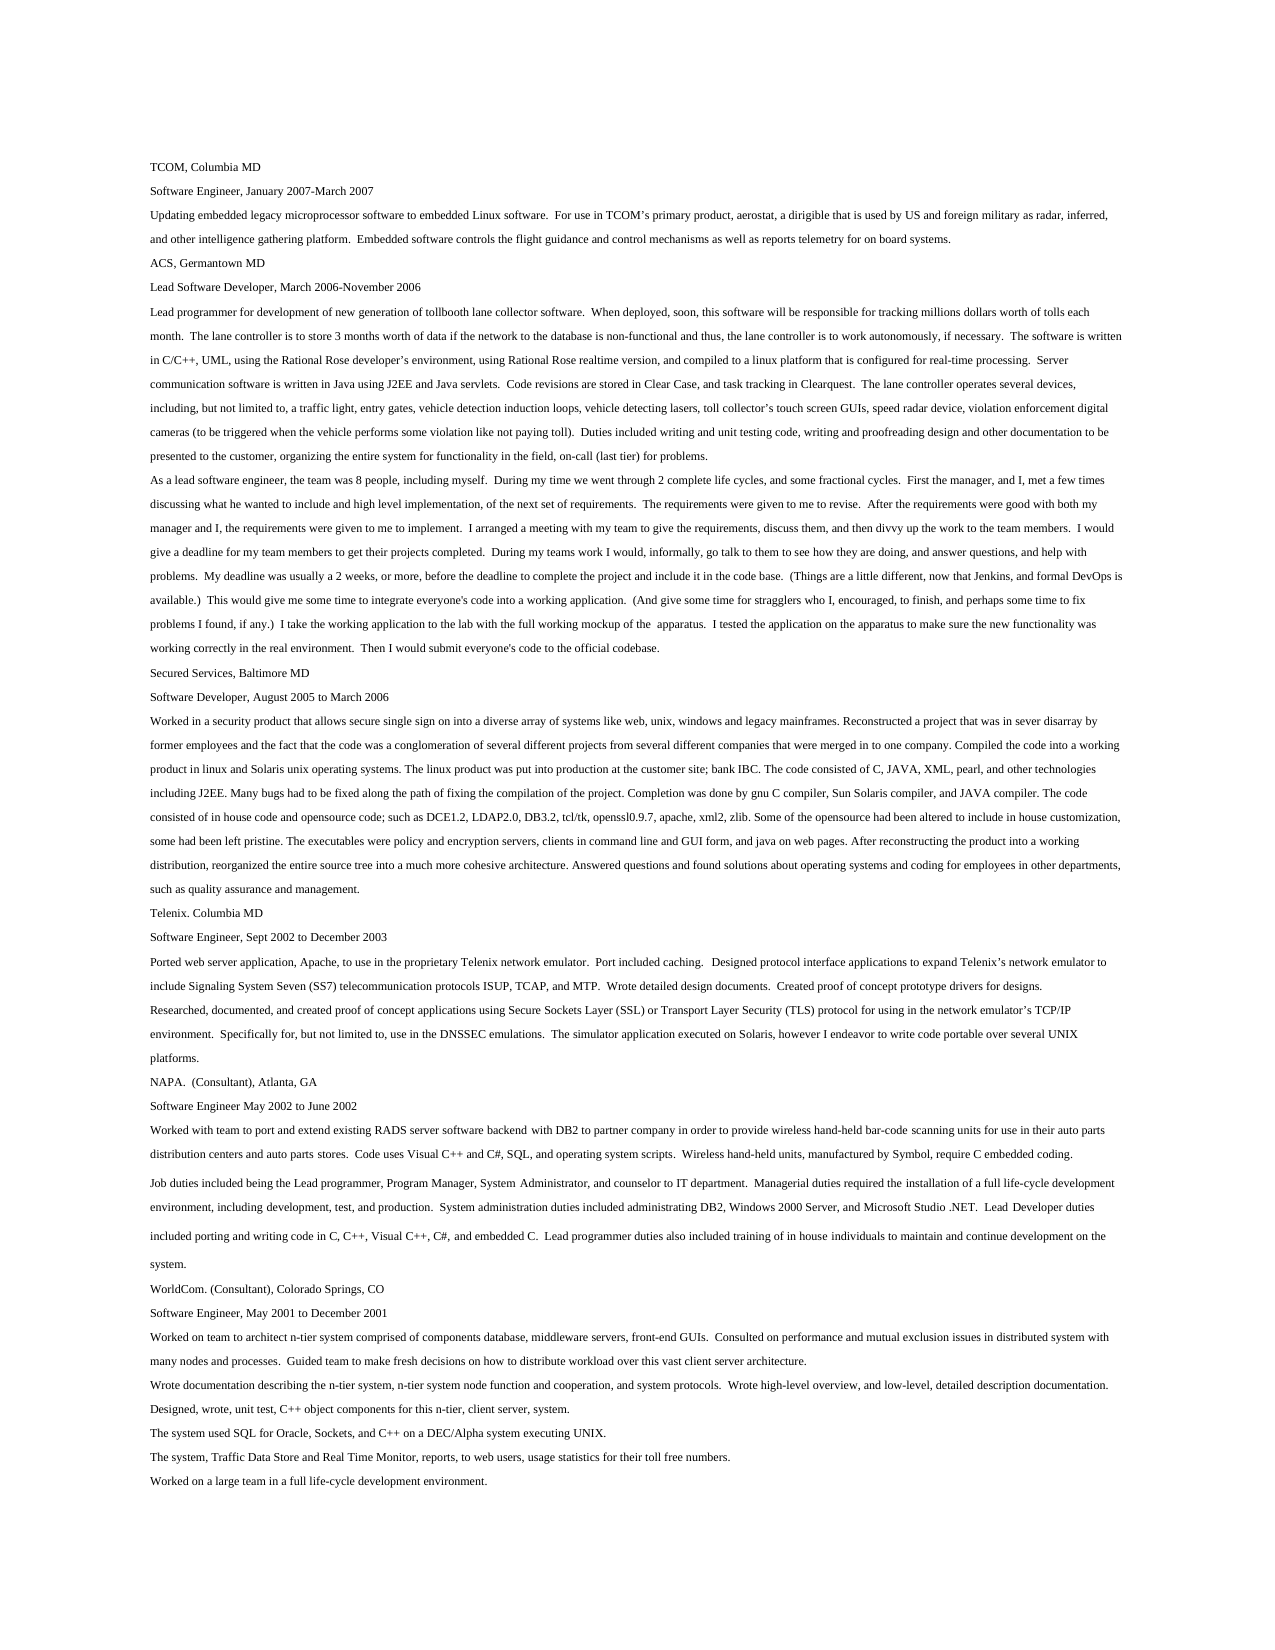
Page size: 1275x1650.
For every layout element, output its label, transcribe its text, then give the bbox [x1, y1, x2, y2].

text Ported web server application, Apache, to use in the proprietary Telenix network emulator. Port included caching. Designed protocol interface applications to expand Telenix’s network emulator to include Signaling System Seven (SS7) telecommunication protocols ISUP, TCAP, and MTP. Wrote detailed design documents. Created proof of concept prototype drivers for designs. [150, 944, 1125, 993]
text Software Developer, August 2005 to March 2006 [150, 680, 1125, 704]
text Secured Services, Baltimore MD [150, 656, 1125, 680]
text Software Engineer, May 2001 to December 2001 [150, 1296, 1125, 1320]
text ACS, Germantown MD [150, 246, 1125, 271]
text Wrote documentation describing the n-tier system, n-tier system node function and cooperation, and system protocols. Wrote high-level overview, and low-level, detailed description documentation. [150, 1368, 1125, 1392]
text Worked with team to port and extend existing RADS server software backend with DB2 to partner company in order to provide wireless hand-held bar-code scanning units for use in their auto parts distribution centers and auto parts stores. Code uses Visual C++ and C#, SQL, and operating system scripts. Wireless hand-held units, manufactured by Symbol, require C embedded coding. [150, 1113, 1125, 1166]
text WorldCom. (Consultant), Colorado Springs, CO [150, 1272, 1125, 1296]
text Job duties included being the Lead programmer, Program Manager, System Administrator, and counselor to IT department. Managerial duties required the installation of a full life-cycle development environment, including development, test, and production. System administration duties included administrating DB2, Windows 2000 Server, and Microsoft Studio .NET. Lead Developer duties included porting and writing code in C, C++, Visual C++, C#, and embedded C. Lead programmer duties also included training of in house individuals to maintain and continue development on the system. [150, 1166, 1125, 1272]
text Software Engineer, Sept 2002 to December 2003 [150, 921, 1125, 944]
text Worked in a security product that allows secure single sign on into a diverse array of systems like web, unix, windows and legacy mainframes. Reconstructed a project that was in sever disarray by former employees and the fact that the code was a conglomeration of several different projects from several different companies that were merged in to one company. Compiled the code into a working product in linux and Solaris unix operating systems. The linux product was put into production at the customer site; bank IBC. The code consisted of C, JAVA, XML, pearl, and other technologies including J2EE. Many bugs had to be fixed along the path of fixing the compilation of the project. Completion was done by gnu C compiler, Sun Solaris compiler, and JAVA compiler. The code consisted of in house code and opensource code; such as DCE1.2, LDAP2.0, DB3.2, tcl/tk, openssl0.9.7, apache, xml2, zlib. Some of the opensource had been altered to include in house customization, some had been left pristine. The executables were policy and encryption servers, clients in command line and GUI form, and java on web pages. After reconstructing the product into a working distribution, reorganized the entire source tree into a much more cohesive architecture. Answered questions and found solutions about operating systems and coding for employees in other departments, such as quality assurance and management. [150, 704, 1125, 896]
text As a lead software engineer, the team was 8 people, including myself. During my time we went through 2 complete life cycles, and some fractional cycles. First the manager, and I, met a few times discussing what he wanted to include and high level implementation, of the next set of requirements. The requirements were given to me to revise. After the requirements were good with both my manager and I, the requirements were given to me to implement. I arranged a meeting with my team to give the requirements, discuss them, and then divvy up the work to the team members. I would give a deadline for my team members to get their projects completed. During my teams work I would, informally, go talk to them to see how they are doing, and answer questions, and help with problems. My deadline was usually a 2 weeks, or more, before the deadline to complete the project and include it in the code base. (Things are a little different, now that Jenkins, and formal DevOps is available.) This would give me some time to integrate everyone's code into a working application. (And give some time for stragglers who I, encouraged, to finish, and perhaps some time to fix problems I found, if any.) I take the working application to the lab with the full working mockup of the apparatus. I tested the application on the apparatus to make sure the new functionality was working correctly in the real environment. Then I would submit everyone's code to the official codebase. [150, 463, 1125, 656]
text Researched, documented, and created proof of concept applications using Secure Sockets Layer (SSL) or Transport Layer Security (TLS) protocol for using in the network emulator’s TCP/IP environment. Specifically for, but not limited to, use in the DNSSEC emulations. The simulator application executed on Solaris, however I endeavor to write code portable over several UNIX platforms. [150, 993, 1125, 1065]
text The system, Traffic Data Store and Real Time Monitor, reports, to web users, usage statistics for their toll free numbers. [150, 1440, 1125, 1464]
text Updating embedded legacy microprocessor software to embedded Linux software. For use in TCOM’s primary product, aerostat, a dirigible that is used by US and foreign military as radar, inferred, and other intelligence gathering platform. Embedded software controls the flight guidance and control mechanisms as well as reports telemetry for on board systems. [150, 198, 1125, 246]
text Worked on a large team in a full life-cycle development environment. [150, 1464, 1125, 1488]
text The system used SQL for Oracle, Sockets, and C++ on a DEC/Alpha system executing UNIX. [150, 1416, 1125, 1440]
text Telenix. Columbia MD [150, 896, 1125, 921]
text Software Engineer, January 2007-March 2007 [150, 174, 1125, 198]
text NAPA. (Consultant), Atlanta, GA [150, 1065, 1125, 1089]
text Lead programmer for development of new generation of tollbooth lane collector software. When deployed, soon, this software will be responsible for tracking millions dollars worth of tolls each month. The lane controller is to store 3 months worth of data if the network to the database is non-functional and thus, the lane controller is to work autonomously, if necessary. The software is written in C/C++, UML, using the Rational Rose developer’s environment, using Rational Rose realtime version, and compiled to a linux platform that is configured for real-time processing. Server communication software is written in Java using J2EE and Java servlets. Code revisions are stored in Clear Case, and task tracking in Clearquest. The lane controller operates several devices, including, but not limited to, a traffic light, entry gates, vehicle detection induction loops, vehicle detecting lasers, toll collector’s touch screen GUIs, speed radar device, violation enforcement digital cameras (to be triggered when the vehicle performs some violation like not paying toll). Duties included writing and unit testing code, writing and proofreading design and other documentation to be presented to the customer, organizing the entire system for functionality in the field, on-call (last tier) for problems. [150, 294, 1125, 463]
text TCOM, Columbia MD [150, 150, 1125, 174]
text Lead Software Developer, March 2006-November 2006 [150, 271, 1125, 294]
text Software Engineer May 2002 to June 2002 [150, 1089, 1125, 1113]
text Worked on team to architect n-tier system comprised of components database, middleware servers, front-end GUIs. Consulted on performance and mutual exclusion issues in distributed system with many nodes and processes. Guided team to make fresh decisions on how to distribute workload over this vast client server architecture. [150, 1320, 1125, 1368]
text Designed, wrote, unit test, C++ object components for this n-tier, client server, system. [150, 1392, 1125, 1416]
